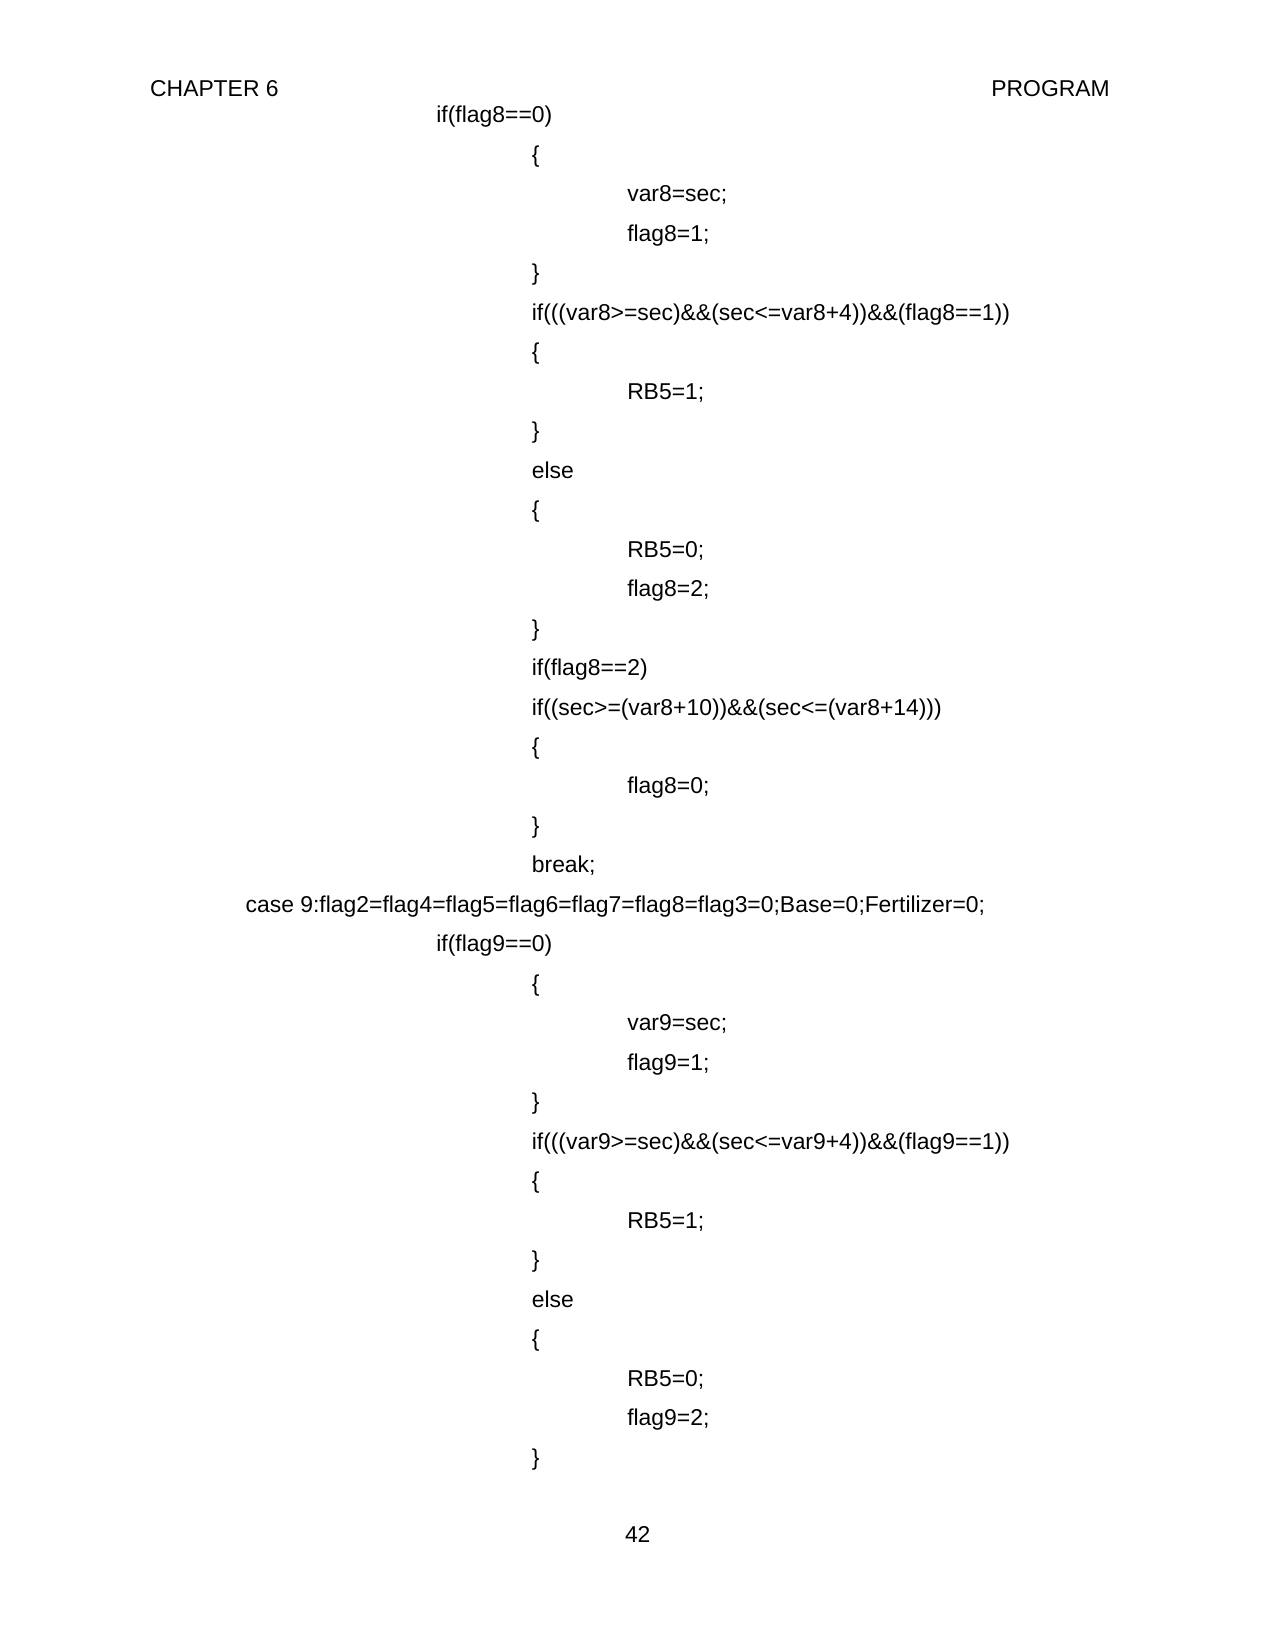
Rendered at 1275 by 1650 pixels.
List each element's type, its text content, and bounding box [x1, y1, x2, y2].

text RB5=0; [150, 1365, 1125, 1391]
text if((sec>=(var8+10))&&(sec<=(var8+14))) [150, 693, 1125, 720]
text var9=sec; [150, 1009, 1125, 1036]
text RB5=0; [150, 536, 1125, 562]
text else [150, 1286, 1125, 1312]
text { [150, 733, 1125, 759]
text RB5=1; [150, 378, 1125, 404]
text if(flag8==2) [150, 654, 1125, 680]
text RB5=1; [150, 1207, 1125, 1233]
text flag8=1; [150, 220, 1125, 246]
text break; [150, 851, 1125, 878]
text } [150, 259, 1125, 286]
text } [150, 1444, 1125, 1470]
text } [150, 1246, 1125, 1273]
text } [150, 1088, 1125, 1115]
text if(flag9==0) [150, 930, 1125, 957]
text { [150, 338, 1125, 364]
text var8=sec; [150, 180, 1125, 207]
text flag9=2; [150, 1404, 1125, 1431]
text if(flag8==0) [150, 101, 1125, 128]
text case 9:flag2=flag4=flag5=flag6=flag7=flag8=flag3=0;Base=0;Fertilizer=0; [150, 891, 1125, 917]
text else [150, 457, 1125, 483]
text { [150, 496, 1125, 522]
text flag9=1; [150, 1049, 1125, 1075]
text } [150, 812, 1125, 838]
text { [150, 970, 1125, 996]
text { [150, 1325, 1125, 1352]
text } [150, 417, 1125, 443]
text if(((var9>=sec)&&(sec<=var9+4))&&(flag9==1)) [150, 1128, 1125, 1154]
text flag8=0; [150, 772, 1125, 799]
text flag8=2; [150, 575, 1125, 601]
text { [150, 141, 1125, 167]
text { [150, 1167, 1125, 1194]
text } [150, 614, 1125, 641]
text if(((var8>=sec)&&(sec<=var8+4))&&(flag8==1)) [150, 299, 1125, 325]
